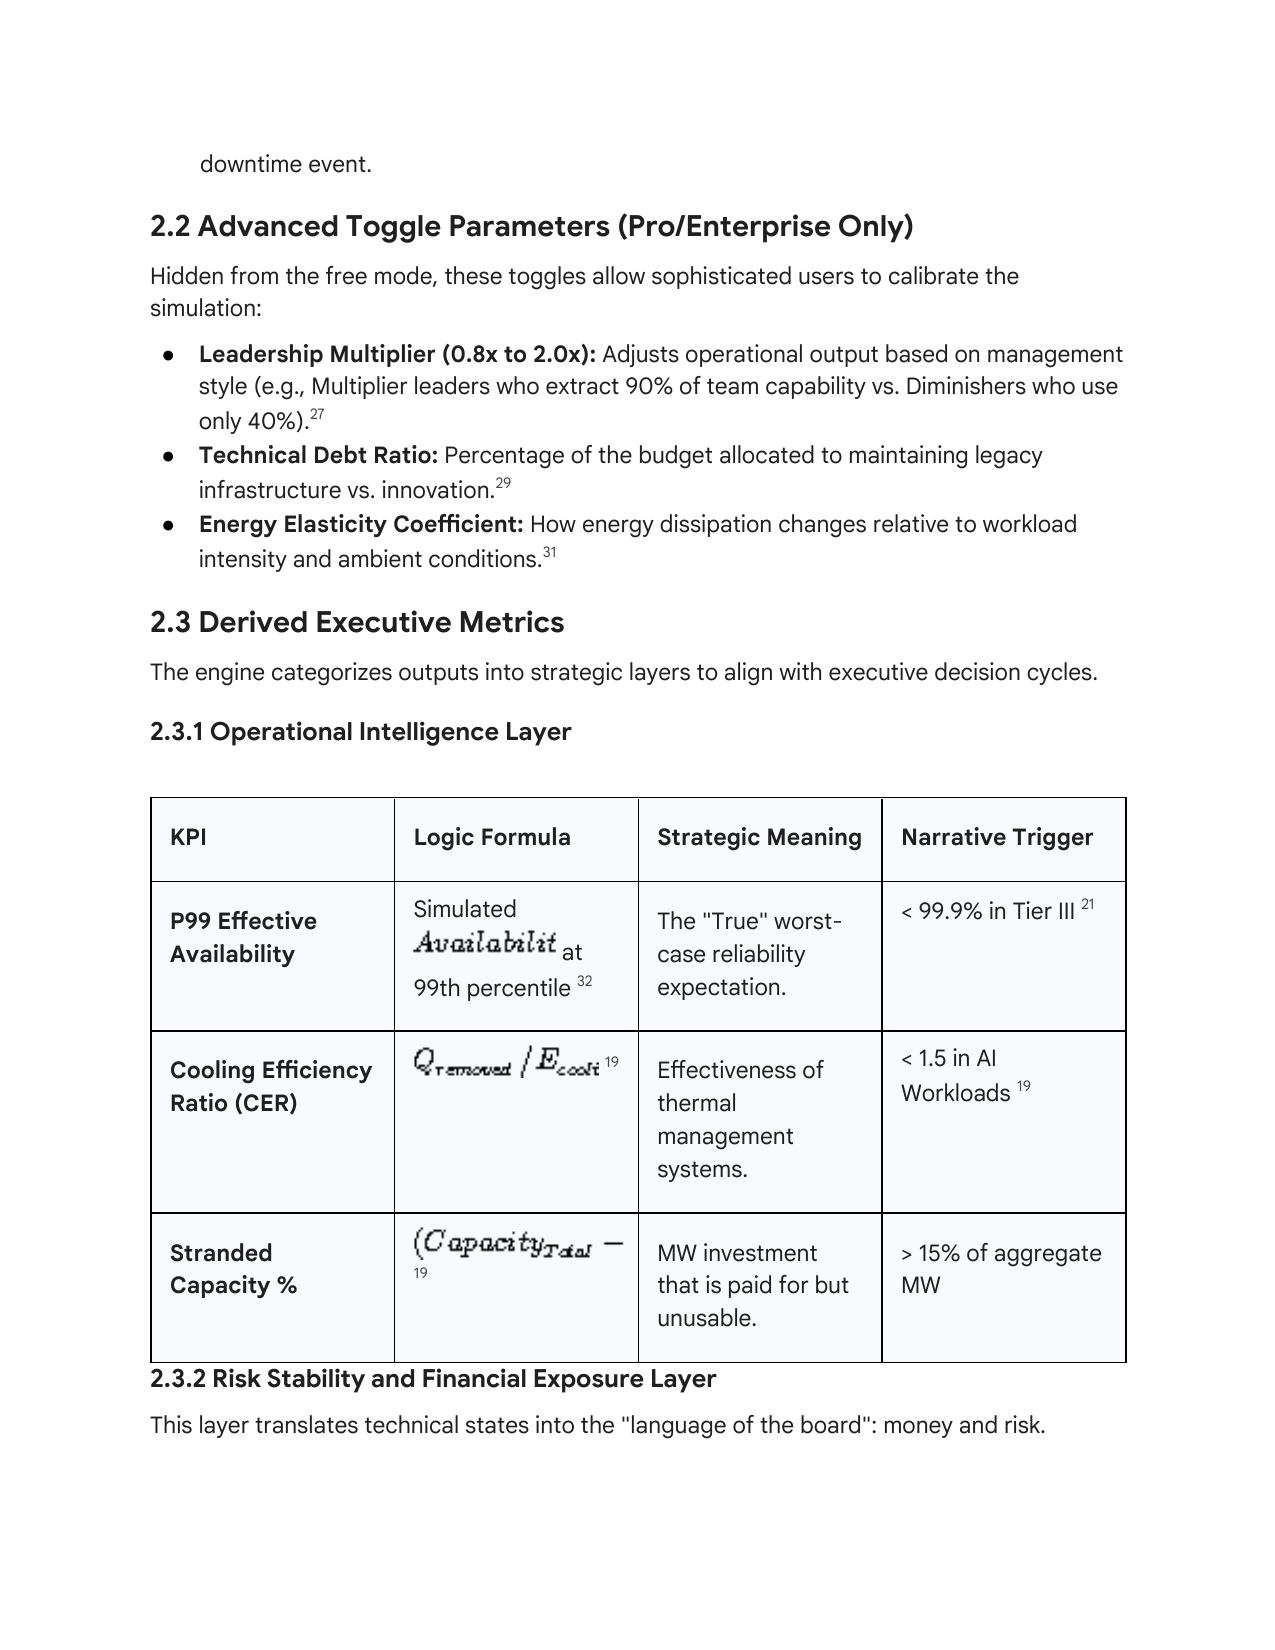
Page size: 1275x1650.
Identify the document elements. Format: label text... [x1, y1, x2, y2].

table_cell 19 [395, 1214, 638, 1362]
picture [413, 1044, 599, 1078]
table_cell Stranded Capacity % [152, 1214, 394, 1362]
table_cell < 99.9% in Tier III 21 [883, 882, 1125, 1030]
table_header Logic Formula [395, 798, 638, 881]
table_cell Cooling Efficiency Ratio (CER) [152, 1032, 394, 1212]
subtitle 2.3 Derived Executive Metrics [150, 604, 1125, 641]
text Hidden from the free mode, these toggles allow sophisticated users to calibrate the simulation: [150, 262, 1125, 323]
table_header KPI [152, 798, 394, 881]
table_header Narrative Trigger [883, 798, 1125, 881]
text This layer translates technical states into the "language of the board": money and risk. [150, 1411, 1125, 1440]
table_cell > 15% of aggregate MW [883, 1214, 1125, 1362]
table_cell Simulated at 99th percentile 32 [395, 882, 638, 1030]
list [162, 150, 1125, 179]
table_header Strategic Meaning [639, 798, 882, 881]
subtitle 2.3.2 Risk Stability and Financial Exposure Layer [150, 1363, 1125, 1394]
table_cell < 1.5 in AI Workloads 19 [883, 1032, 1125, 1212]
list Leadership Multiplier (0.8x to 2.0x): Adjusts operational output based on management style (e.g., Multiplier leaders who extract 90% of team capability vs. Diminishers who use only 40%).27 [161, 340, 1125, 437]
table_cell P99 Effective Availability [152, 882, 394, 1030]
subtitle 2.2 Advanced Toggle Parameters (Pro/Enterprise Only) [150, 208, 1125, 244]
table_cell Effectiveness of thermal management systems. [639, 1032, 881, 1212]
table_cell The "True" worst-case reliability expectation. [639, 882, 881, 1030]
subtitle 2.3.1 Operational Intelligence Layer [150, 716, 1125, 747]
picture [413, 1226, 639, 1260]
picture [413, 927, 556, 961]
list Technical Debt Ratio: Percentage of the budget allocated to maintaining legacy infrastructure vs. innovation.29 [161, 441, 1125, 506]
table_cell MW investment that is paid for but unusable. [639, 1214, 881, 1362]
list Energy Elasticity Coefficient: How energy dissipation changes relative to workload intensity and ambient conditions.31 [161, 510, 1125, 575]
text The engine categorizes outputs into strategic layers to align with executive decision cycles. [150, 658, 1125, 687]
table_cell 19 [395, 1032, 638, 1212]
